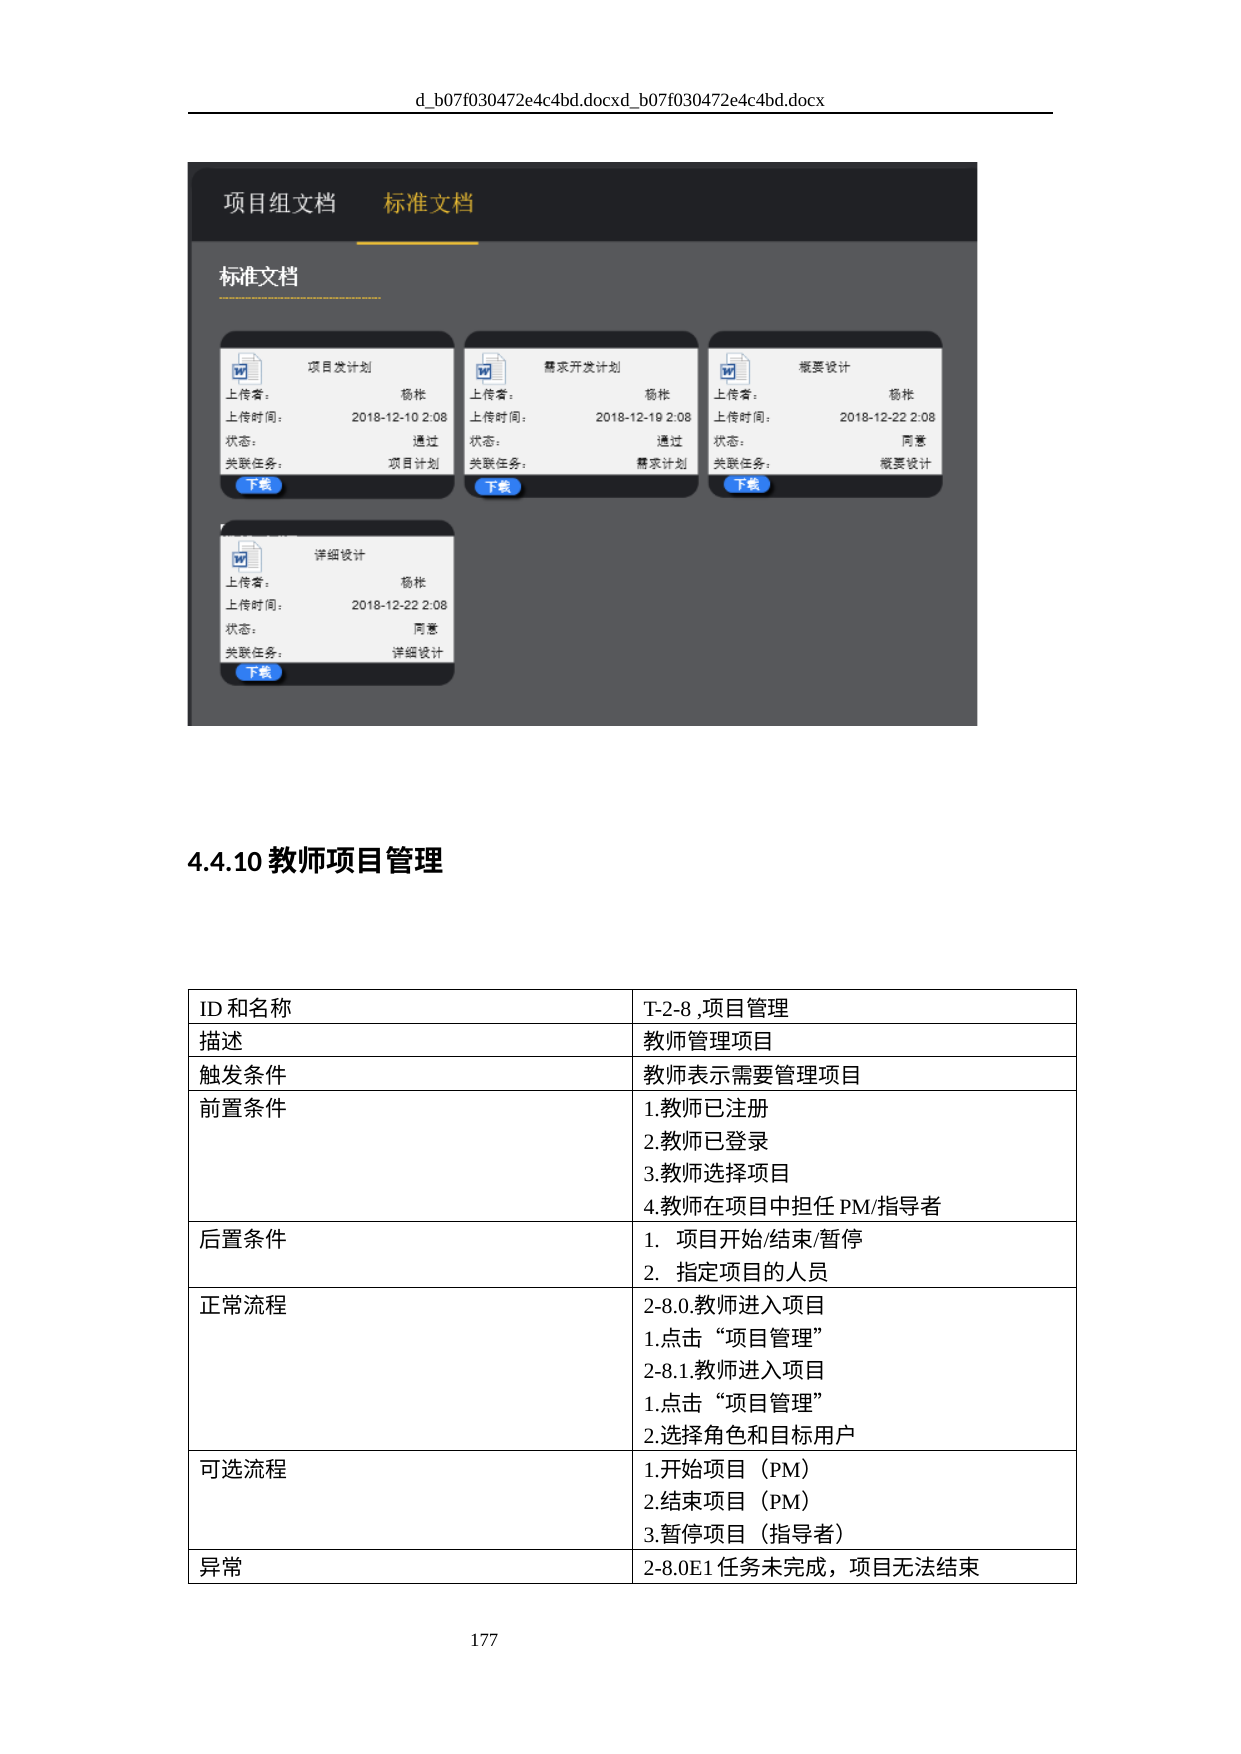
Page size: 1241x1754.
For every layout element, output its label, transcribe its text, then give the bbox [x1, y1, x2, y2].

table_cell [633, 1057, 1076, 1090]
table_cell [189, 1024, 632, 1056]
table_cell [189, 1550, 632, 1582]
subtitle 4.4.10教师项目管理 [187, 827, 1053, 892]
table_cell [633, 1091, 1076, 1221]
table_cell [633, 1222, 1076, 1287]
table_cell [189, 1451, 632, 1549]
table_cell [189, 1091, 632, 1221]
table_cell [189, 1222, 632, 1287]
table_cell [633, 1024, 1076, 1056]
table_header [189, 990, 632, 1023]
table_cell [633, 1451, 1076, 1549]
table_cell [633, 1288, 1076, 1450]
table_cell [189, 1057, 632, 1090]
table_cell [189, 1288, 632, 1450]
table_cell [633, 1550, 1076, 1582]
picture [187, 162, 978, 726]
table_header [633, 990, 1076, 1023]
